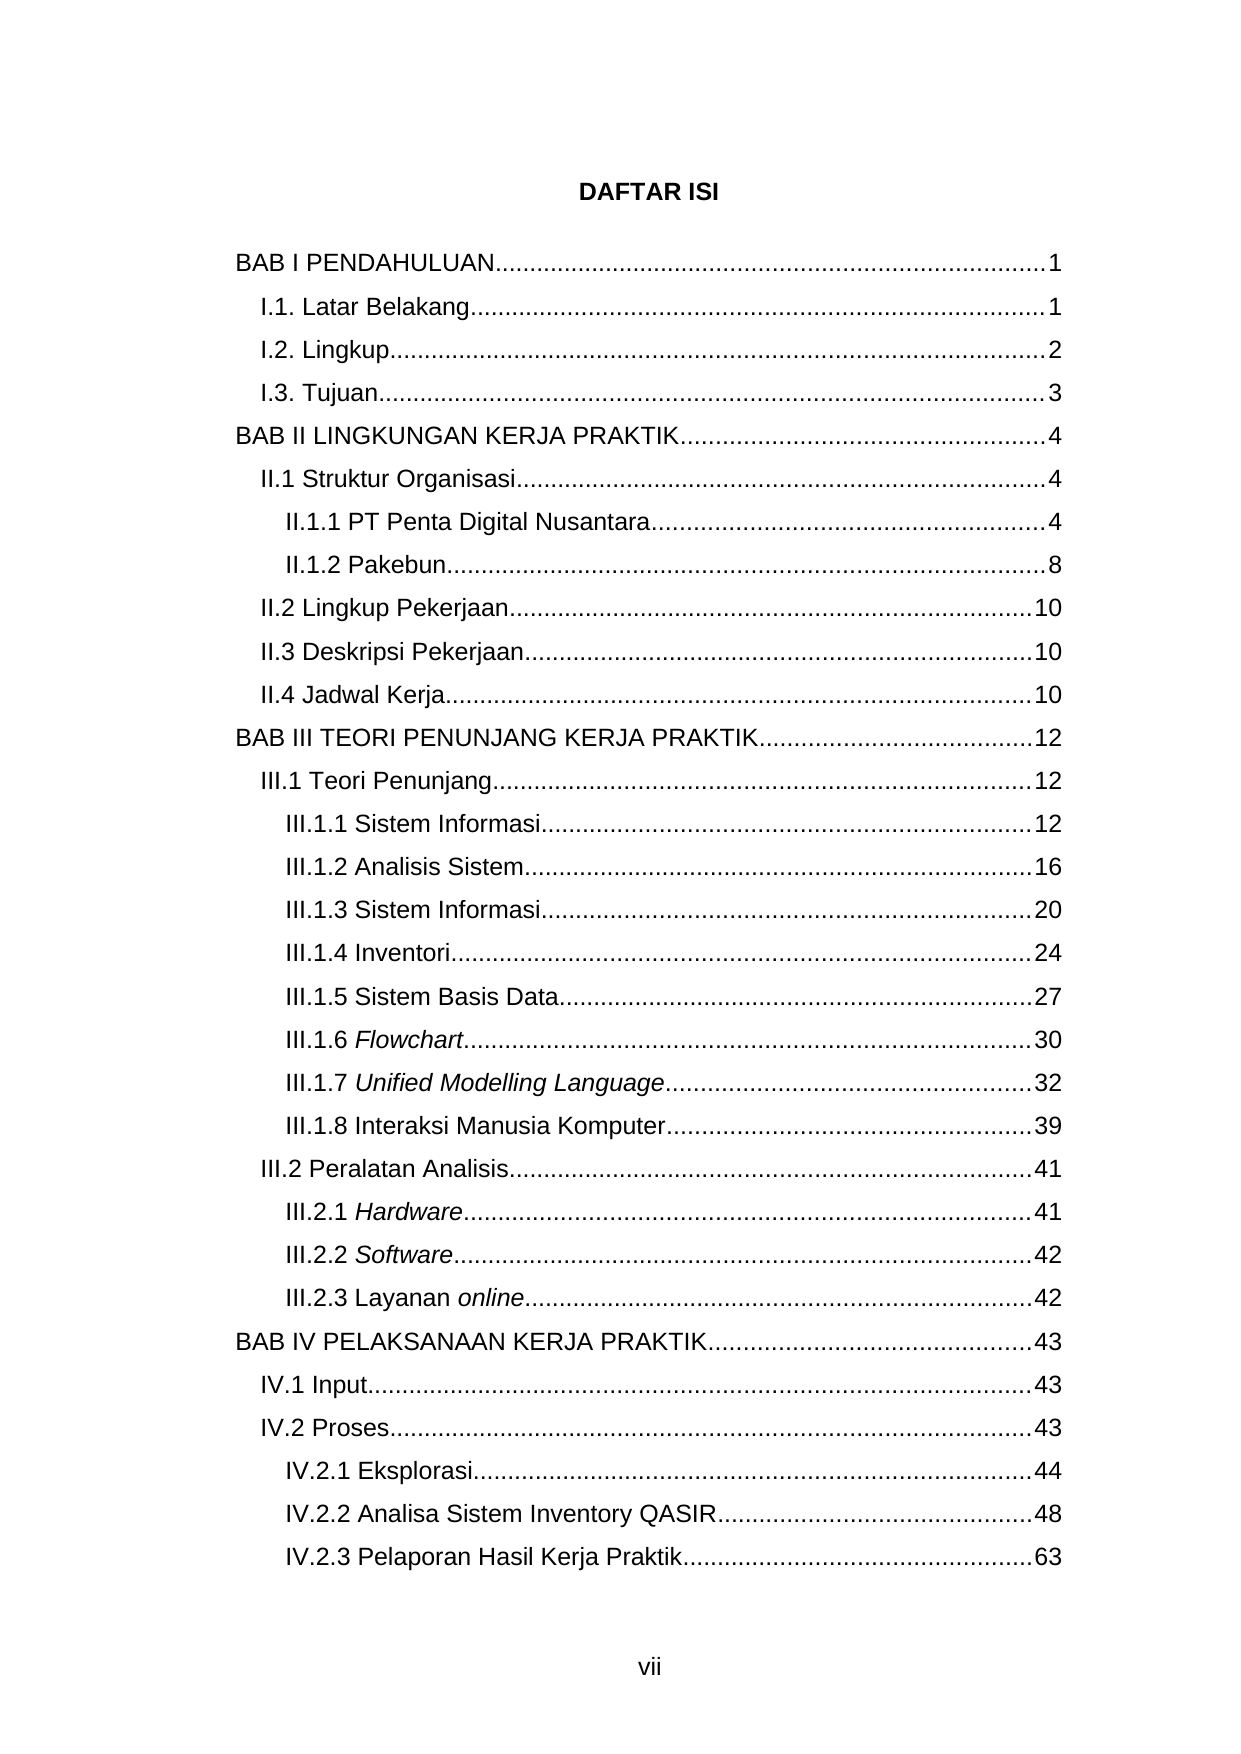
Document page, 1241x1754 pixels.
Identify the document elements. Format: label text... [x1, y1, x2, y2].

text DAFTAR ISI [235, 177, 1063, 206]
